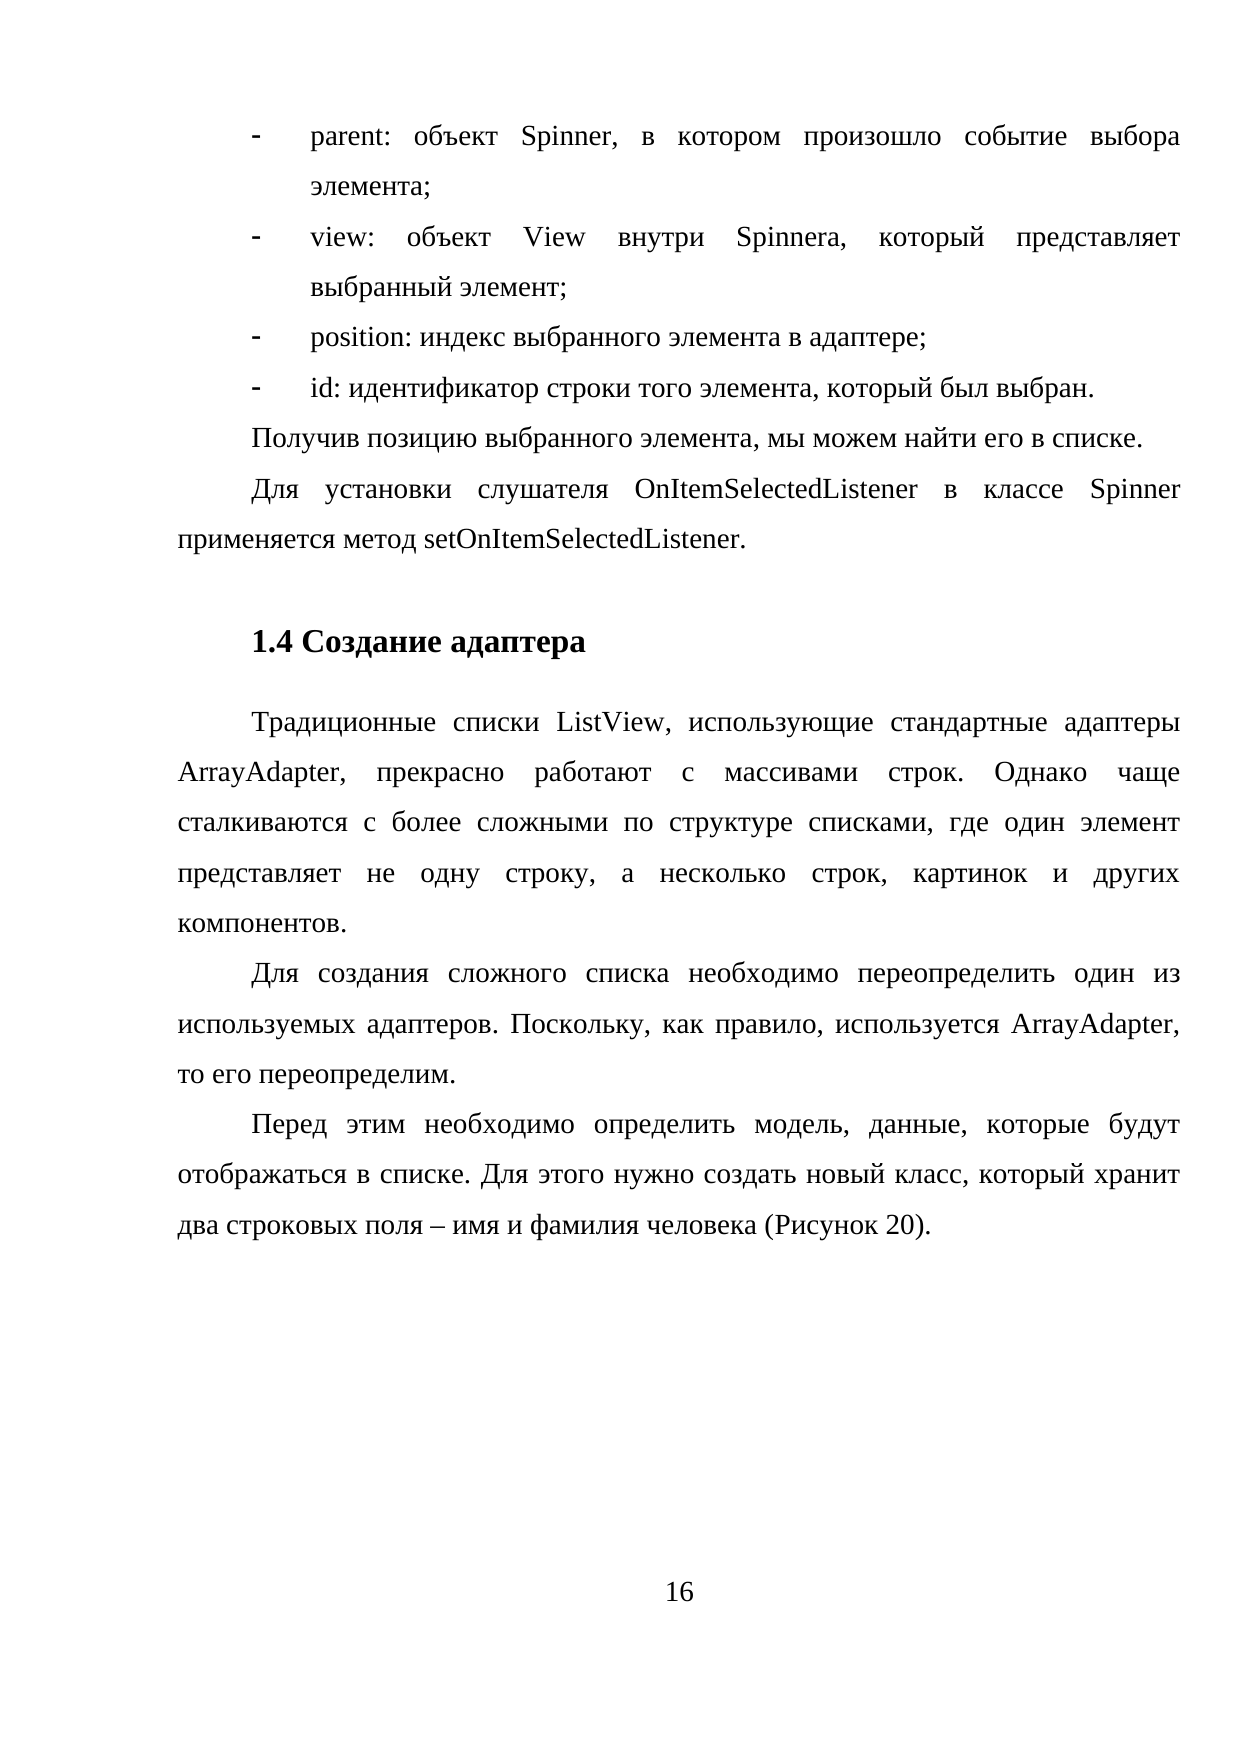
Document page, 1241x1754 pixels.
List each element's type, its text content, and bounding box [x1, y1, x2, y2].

text Перед этим необходимо определить модель, данные, которые будут отображаться в списке. Для этого нужно создать новый класс, который хранит два строковых поля – имя и фамилия человека (Рисунок 20). [177, 1106, 1181, 1241]
list parent: объект Spinner, в котором произошло событие выбора элемента; [251, 118, 1181, 202]
subtitle Создание адаптера [177, 621, 1181, 660]
text Для установки слушателя OnItemSelectedListener в классе Spinner применяется метод setOnItemSelectedListener. [177, 471, 1181, 554]
text Традиционные списки ListView, использующие стандартные адаптеры ArrayAdapter, прекрасно работают с массивами строк. Однако чаще сталкиваются с более сложными по структуре списками, где один элемент представляет не одну строку, а несколько строк, картинок и других компонентов. [177, 704, 1181, 939]
text Получив позицию выбранного элемента, мы можем найти его в списке. [177, 420, 1181, 454]
list id: идентификатор строки того элемента, который был выбран. [251, 370, 1181, 404]
list position: индекс выбранного элемента в адаптере; [251, 319, 1181, 353]
text Для создания сложного списка необходимо переопределить один из используемых адаптеров. Поскольку, как правило, используется ArrayAdapter, то его переопределим. [177, 955, 1181, 1089]
list view: объект View внутри Spinnera, который представляет выбранный элемент; [251, 219, 1181, 303]
